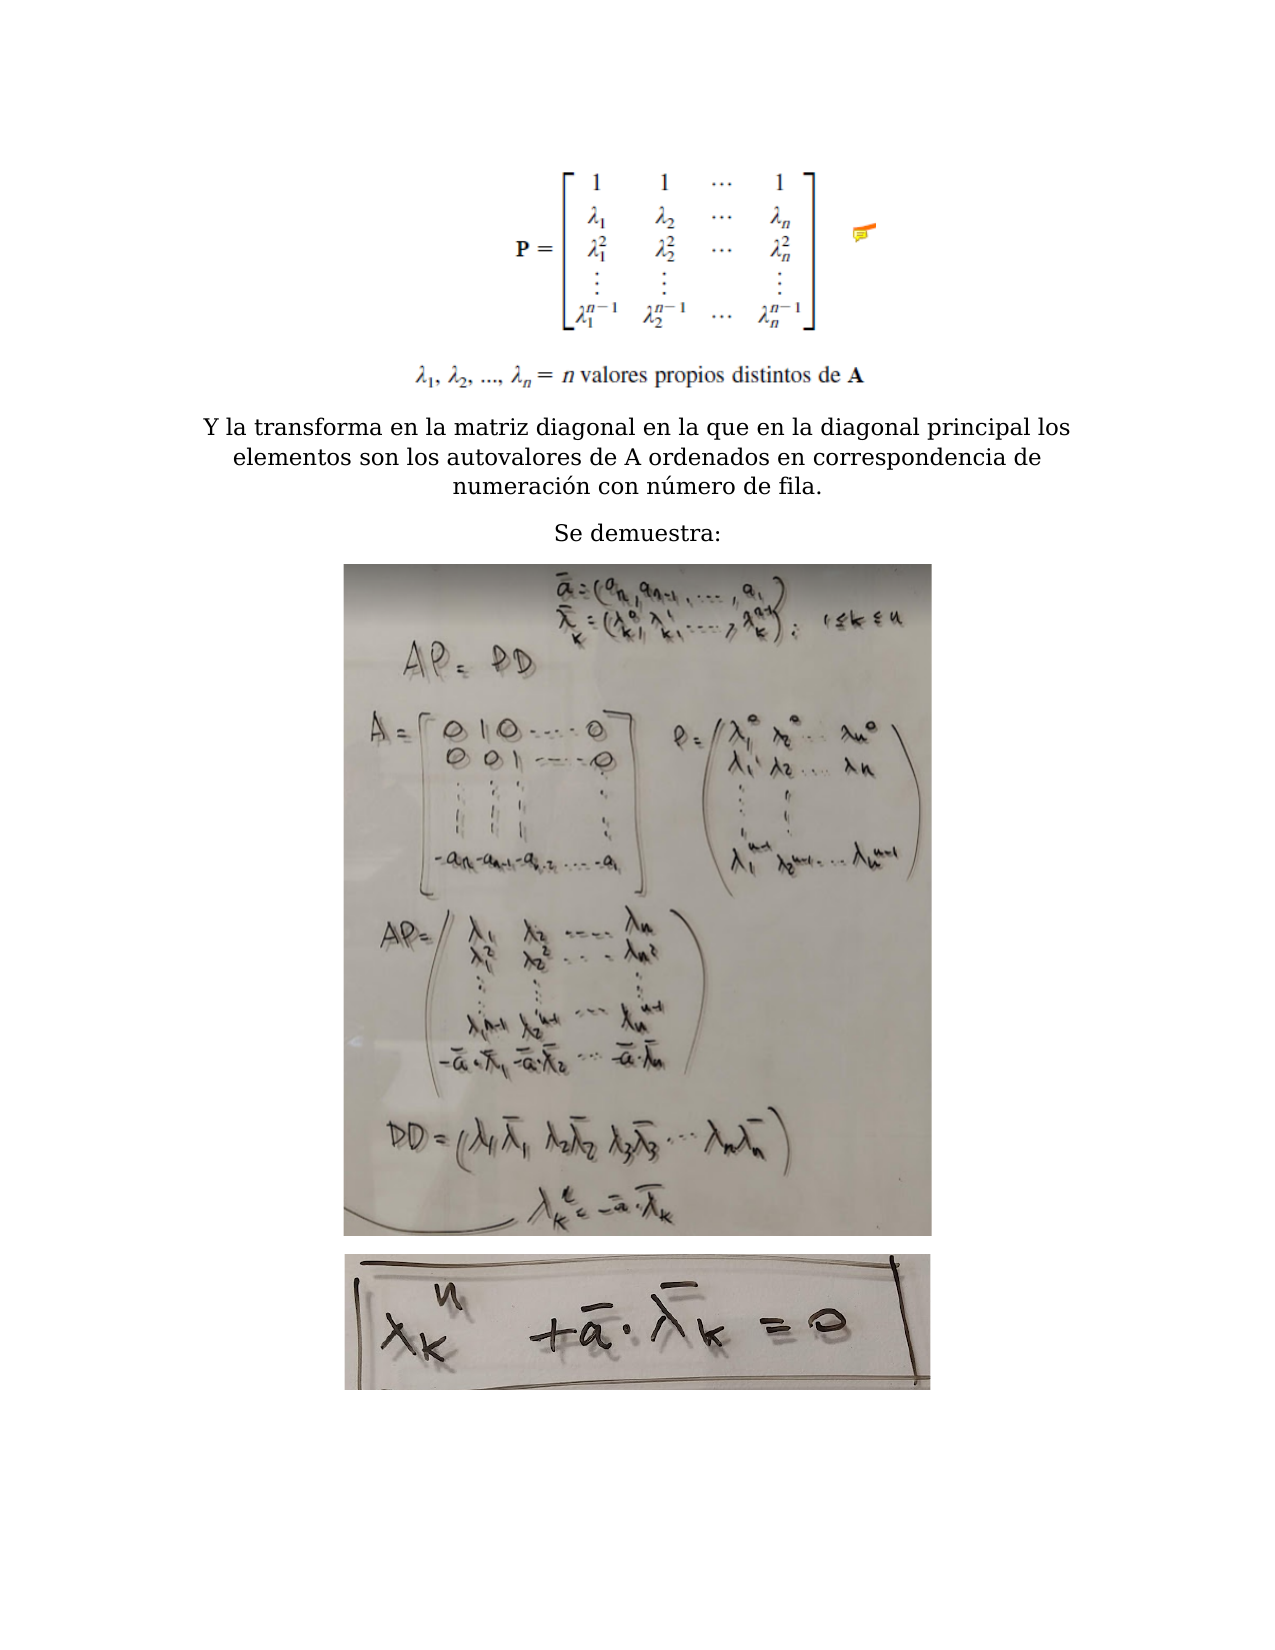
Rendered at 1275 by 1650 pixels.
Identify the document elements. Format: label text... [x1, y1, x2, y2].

text Se demuestra: [177, 518, 1098, 546]
picture [399, 147, 876, 394]
text Y la transforma en la matriz diagonal en la que en la diagonal principal los elementos son los autovalores de A ordenados en correspondencia de numeración con número de fila. [177, 412, 1098, 499]
picture [343, 564, 932, 1236]
picture [344, 1254, 931, 1390]
